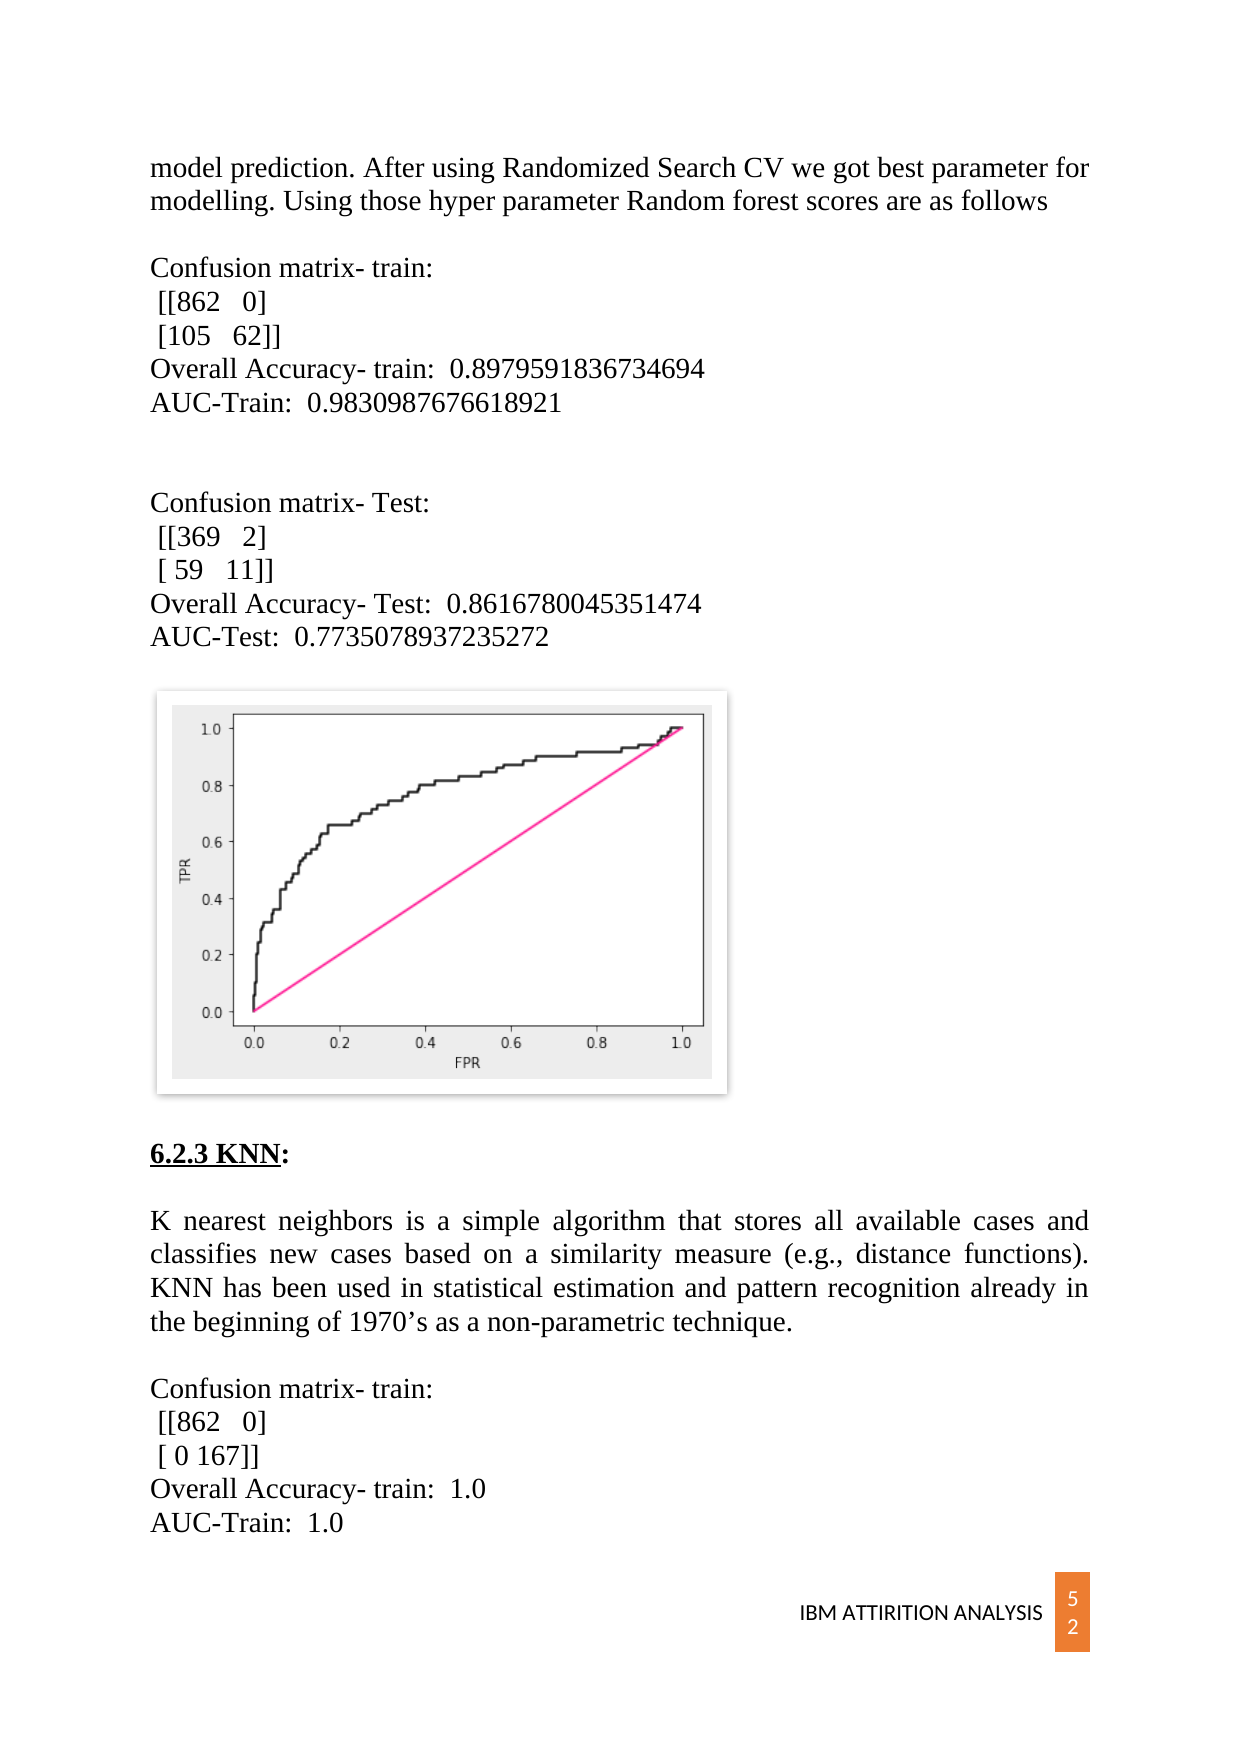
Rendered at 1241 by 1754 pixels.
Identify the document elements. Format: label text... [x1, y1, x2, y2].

picture [172, 705, 712, 1079]
text [ 59 11]] [150, 552, 1090, 586]
text [[862 0] [150, 284, 1090, 318]
text [[369 2] [150, 519, 1090, 552]
text [105 62]] [150, 318, 1090, 351]
text Overall Accuracy- train: 0.8979591836734694 [150, 351, 1090, 385]
text 6.2.3 KNN: [150, 1136, 1090, 1169]
text Confusion matrix- train: [150, 251, 1090, 284]
text AUC-Train: 0.9830987676618921 [150, 385, 1090, 418]
text AUC-Test: 0.7735078937235272 [150, 619, 1090, 653]
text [150, 150, 1090, 217]
text [ 0 167]] [150, 1438, 1090, 1471]
text Confusion matrix- Test: [150, 485, 1090, 519]
text K nearest neighbors is a simple algorithm that stores all available cases and classifies new cases based on a similarity measure (e.g., distance functions). KNN has been used in statistical estimation and pattern recognition already in the beginning of 1970’s as a non-parametric technique. [150, 1203, 1090, 1337]
text Confusion matrix- train: [150, 1371, 1090, 1404]
text Overall Accuracy- Test: 0.8616780045351474 [150, 586, 1090, 619]
text [[862 0] [150, 1404, 1090, 1438]
text AUC-Train: 1.0 [150, 1505, 1090, 1538]
text Overall Accuracy- train: 1.0 [150, 1471, 1090, 1505]
